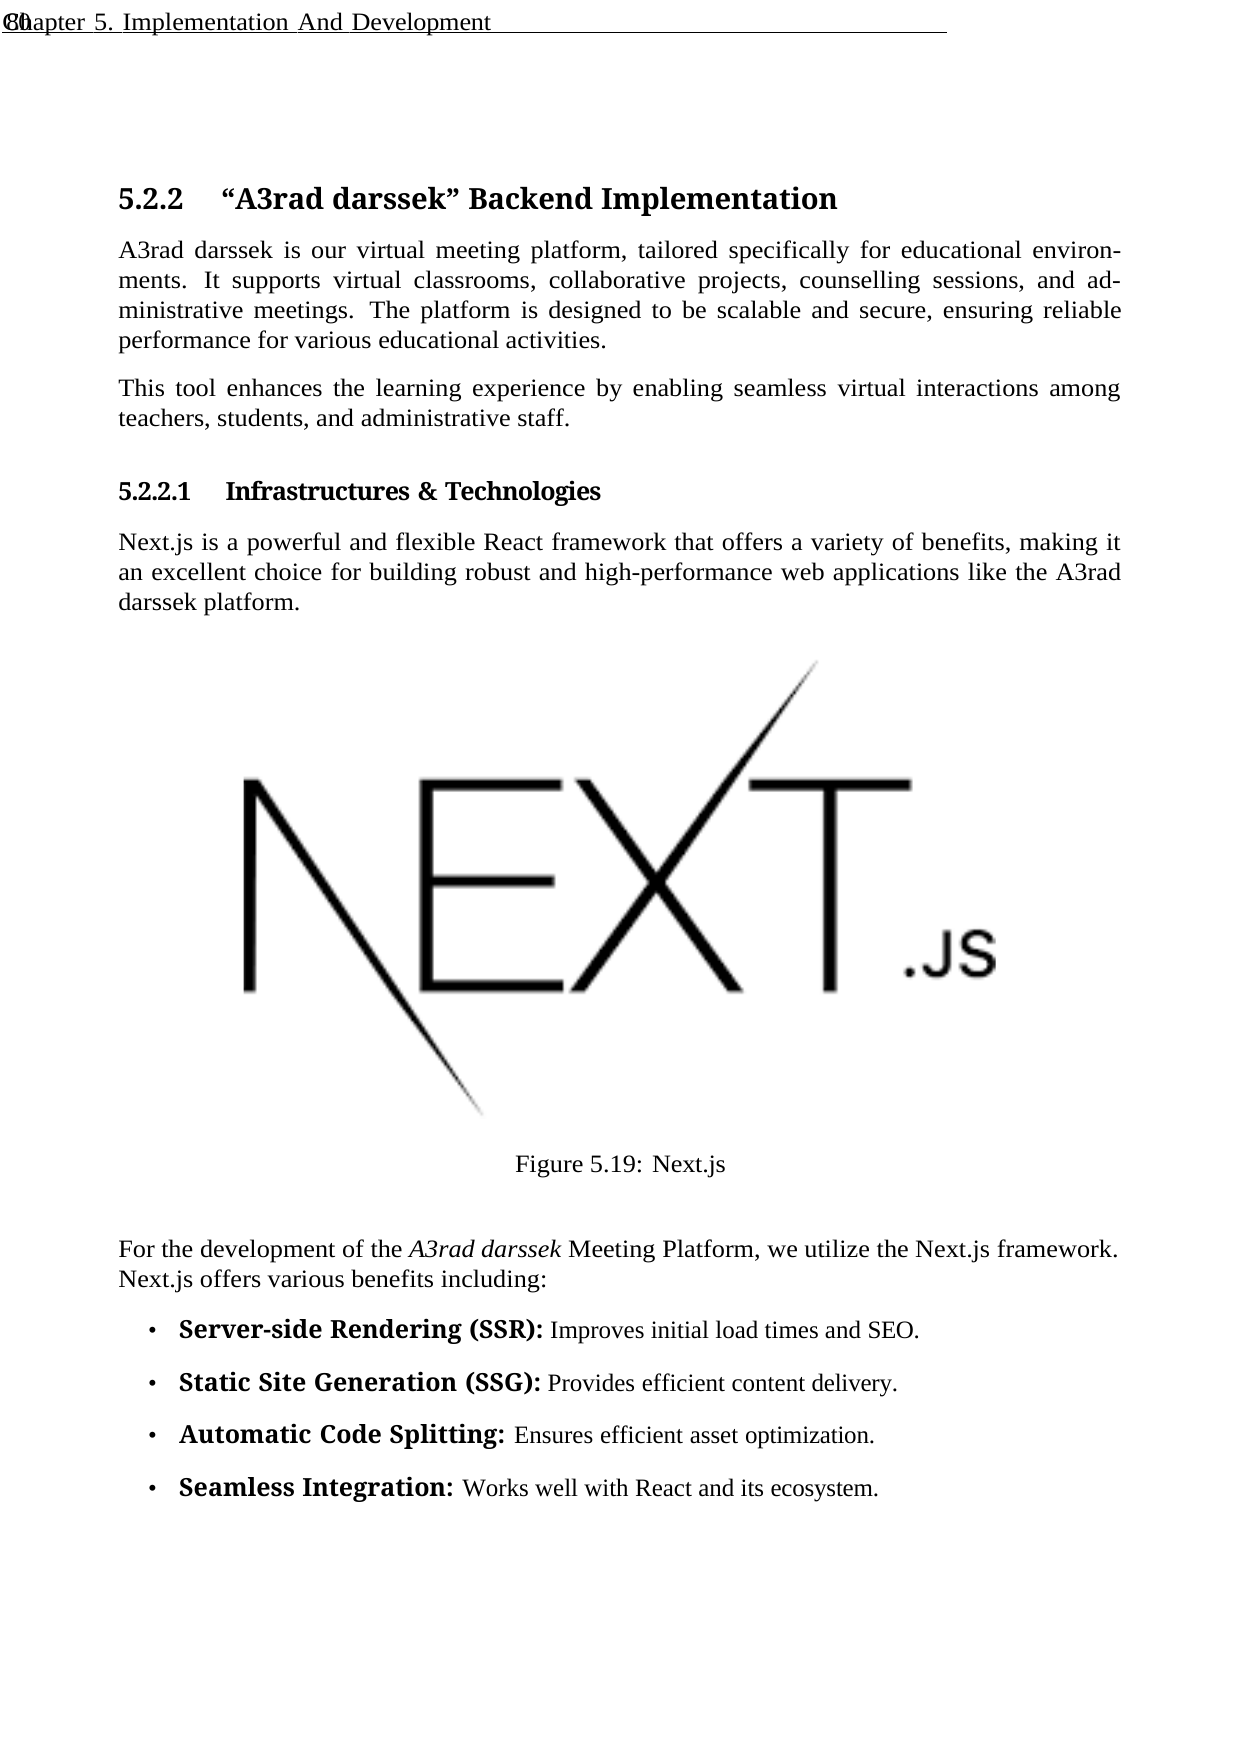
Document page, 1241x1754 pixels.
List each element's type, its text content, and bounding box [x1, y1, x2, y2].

text A3rad darssek is our virtual meeting platform, tailored specifically for educational environ- ments. It supports virtual classrooms, collaborative projects, counselling sessions, and ad- ministrative meetings. The platform is designed to be scalable and secure, ensuring reliable performance for various educational activities. [118, 235, 1122, 354]
text Next.js is a powerful and flexible React framework that offers a variety of benefits, making it an excellent choice for building robust and high-performance web applications like the A3rad darssek platform. [118, 527, 1122, 616]
list Infrastructures & Technologies [118, 474, 1226, 508]
list Server-side Rendering (SSR): Improves initial load times and SEO. [148, 1312, 1226, 1346]
text For the development of the A3rad darssek Meeting Platform, we utilize the Next.js framework. Next.js offers various benefits including: [118, 1234, 1148, 1293]
list Automatic Code Splitting: Ensures efficient asset optimization. [148, 1417, 1226, 1451]
list Static Site Generation (SSG): Provides efficient content delivery. [148, 1364, 1226, 1398]
picture [243, 659, 996, 1119]
text Figure 5.19: Next.js [103, 1149, 1137, 1178]
list Seamless Integration: Works well with React and its ecosystem. [148, 1470, 1226, 1504]
text This tool enhances the learning experience by enabling seamless virtual interactions among teachers, students, and administrative staff. [118, 373, 1122, 432]
list “A3rad darssek” Backend Implementation [118, 178, 1226, 218]
